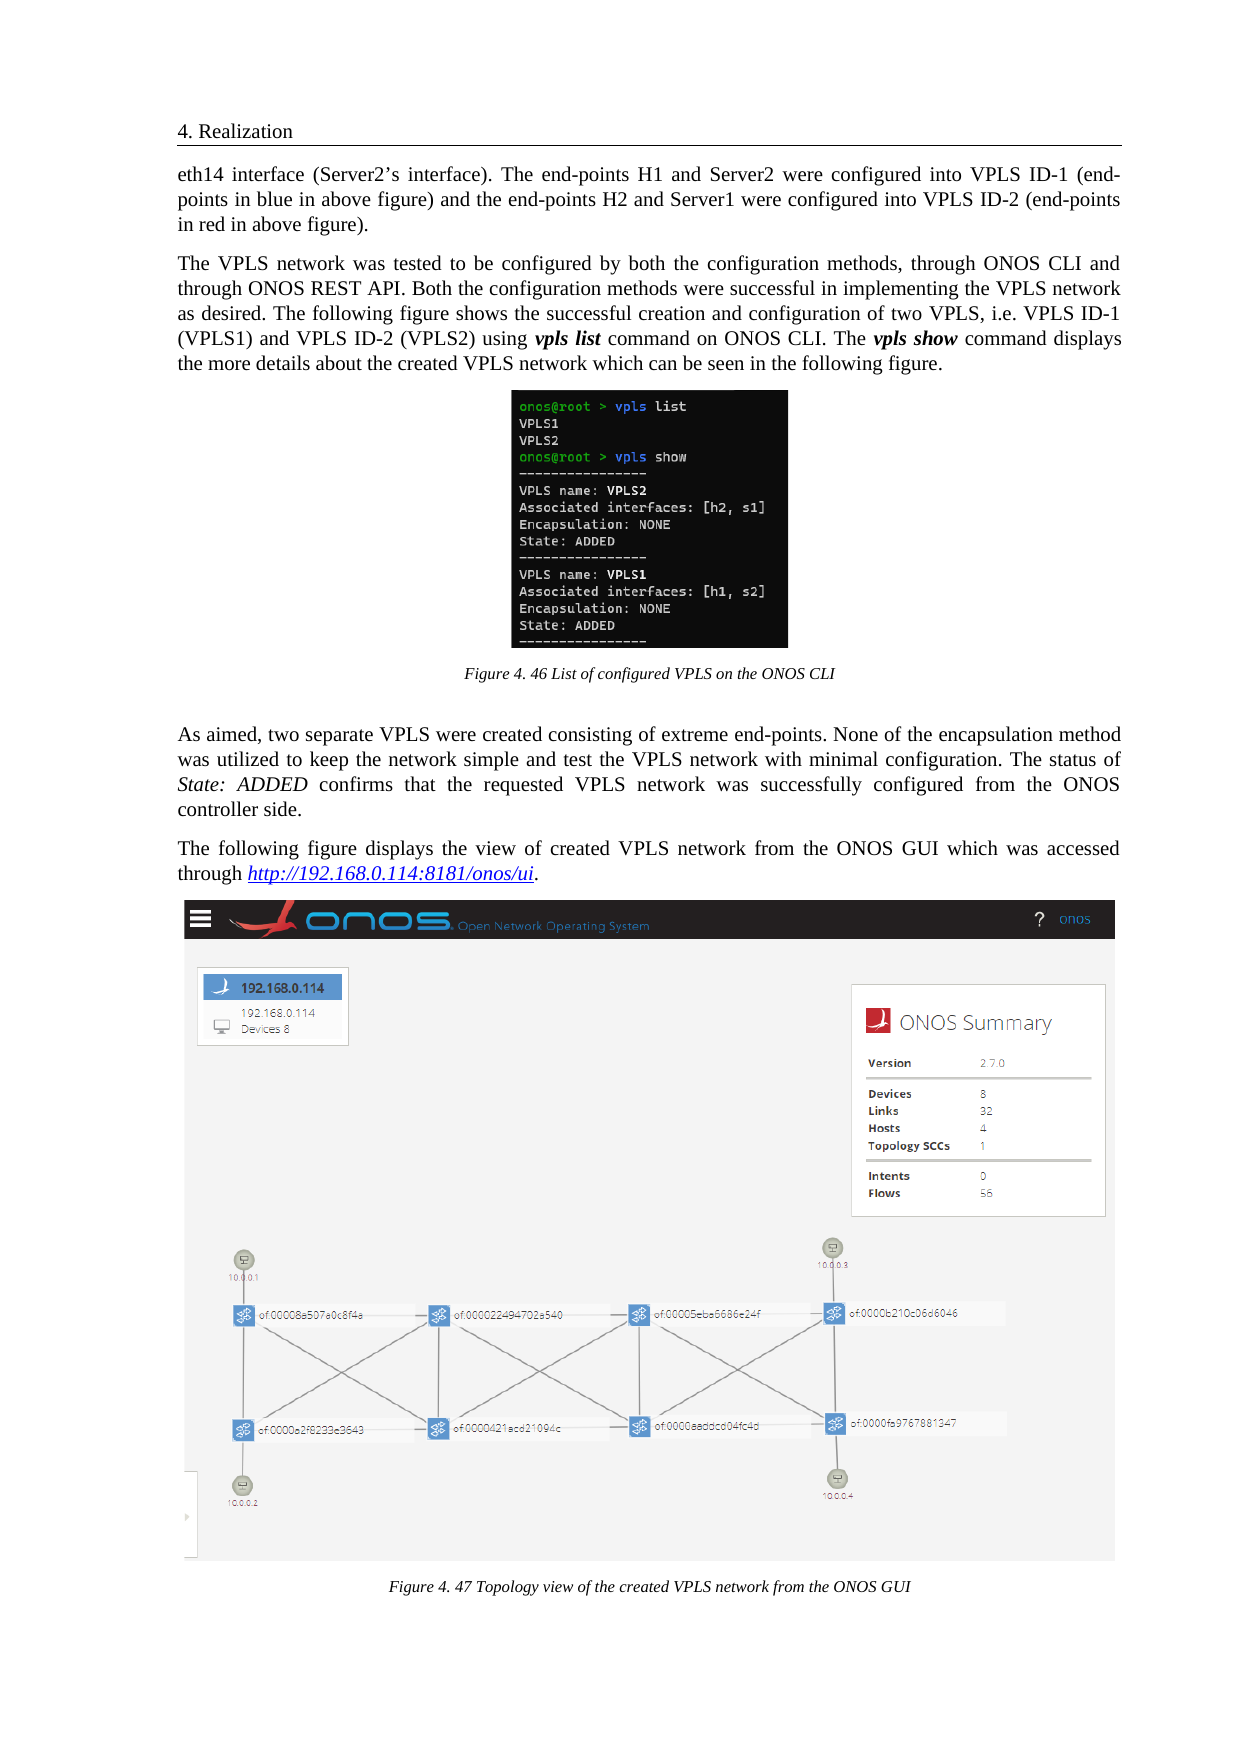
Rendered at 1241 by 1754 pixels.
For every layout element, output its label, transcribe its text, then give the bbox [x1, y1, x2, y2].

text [177, 161, 1122, 236]
picture [511, 390, 789, 648]
text The VPLS network was tested to be configured by both the configuration methods, through ONOS CLI and through ONOS REST API. Both the configuration methods were successful in implementing the VPLS network as desired. The following figure shows the successful creation and configuration of two VPLS, i.e. VPLS ID-1 (VPLS1) and VPLS ID-2 (VPLS2) using vpls list command on ONOS CLI. The vpls show command displays the more details about the created VPLS network which can be seen in the following figure. [177, 250, 1122, 375]
text As aimed, two separate VPLS were created consisting of extreme end-points. None of the encapsulation method was utilized to keep the network simple and test the VPLS network with minimal configuration. The status of State: ADDED confirms that the requested VPLS network was successfully configured from the ONOS controller side. [177, 721, 1122, 821]
text Figure 4. 47 Topology view of the created VPLS network from the ONOS GUI [177, 1577, 1122, 1596]
text The following figure displays the view of created VPLS network from the ONOS GUI which was accessed through http://192.168.0.114:8181/onos/ui. [177, 835, 1122, 885]
text Figure 4. 46 List of configured VPLS on the ONOS CLI [177, 664, 1122, 683]
picture [184, 900, 1115, 1561]
